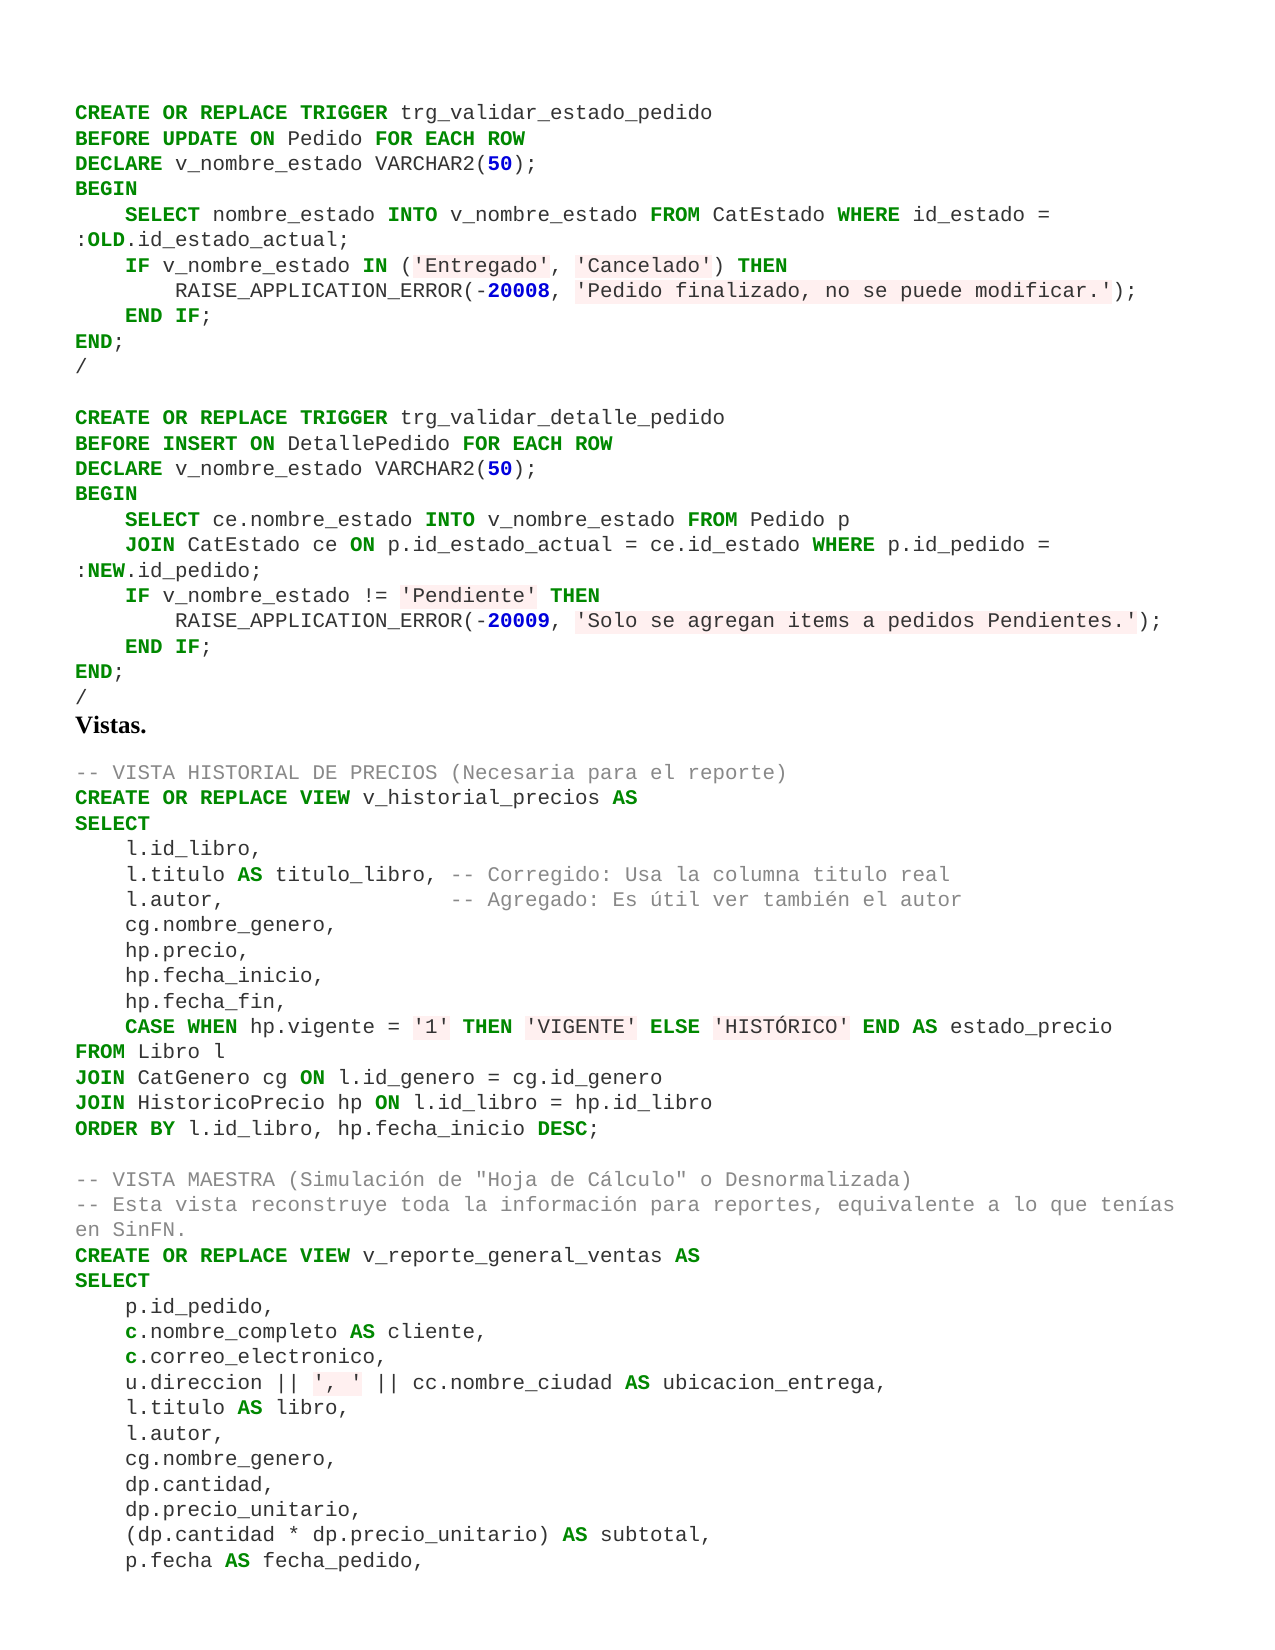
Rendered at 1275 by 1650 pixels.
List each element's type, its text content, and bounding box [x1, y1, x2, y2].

text dp.precio_unitario, [75, 1497, 1200, 1523]
text IF v_nombre_estado IN ('Entregado', 'Cancelado') THEN [75, 253, 1200, 278]
text -- Esta vista reconstruye toda la información para reportes, equivalente a lo que tenías en SinFN. [75, 1192, 1200, 1243]
text c.nombre_completo AS cliente, [75, 1319, 1200, 1345]
text JOIN CatGenero cg ON l.id_genero = cg.id_genero [75, 1065, 1200, 1091]
text RAISE_APPLICATION_ERROR(-20008, 'Pedido finalizado, no se puede modificar.'); [75, 278, 1200, 304]
text -- VISTA HISTORIAL DE PRECIOS (Necesaria para el reporte) [75, 760, 1200, 786]
text -- VISTA MAESTRA (Simulación de "Hoja de Cálculo" o Desnormalizada) [75, 1167, 1200, 1192]
text (dp.cantidad * dp.precio_unitario) AS subtotal, [75, 1523, 1200, 1548]
text JOIN CatEstado ce ON p.id_estado_actual = ce.id_estado WHERE p.id_pedido = :NEW.id_pedido; [75, 532, 1200, 583]
text u.direccion || ', ' || cc.nombre_ciudad AS ubicacion_entrega, [75, 1370, 1200, 1396]
text p.id_pedido, [75, 1294, 1200, 1319]
text l.id_libro, [75, 836, 1200, 862]
text END IF; [75, 634, 1200, 659]
text / [75, 685, 1200, 710]
text IF v_nombre_estado != 'Pendiente' THEN [75, 583, 1200, 609]
text hp.precio, [75, 938, 1200, 963]
text cg.nombre_genero, [75, 1446, 1200, 1472]
text END; [75, 329, 1200, 354]
text cg.nombre_genero, [75, 913, 1200, 938]
text / [75, 354, 1200, 380]
text l.titulo AS titulo_libro, -- Corregido: Usa la columna titulo real [75, 862, 1200, 887]
text CREATE OR REPLACE TRIGGER trg_validar_detalle_pedido [75, 405, 1200, 431]
text hp.fecha_fin, [75, 989, 1200, 1014]
text CREATE OR REPLACE TRIGGER trg_validar_estado_pedido [75, 100, 1200, 126]
text BEGIN [75, 482, 1200, 507]
text SELECT ce.nombre_estado INTO v_nombre_estado FROM Pedido p [75, 507, 1200, 532]
text CASE WHEN hp.vigente = '1' THEN 'VIGENTE' ELSE 'HISTÓRICO' END AS estado_precio [75, 1014, 1200, 1040]
text SELECT nombre_estado INTO v_nombre_estado FROM CatEstado WHERE id_estado = :OLD.id_estado_actual; [75, 202, 1200, 253]
text END; [75, 659, 1200, 685]
text RAISE_APPLICATION_ERROR(-20009, 'Solo se agregan items a pedidos Pendientes.'); [75, 609, 1200, 634]
text JOIN HistoricoPrecio hp ON l.id_libro = hp.id_libro [75, 1091, 1200, 1116]
text l.autor, [75, 1421, 1200, 1446]
text CREATE OR REPLACE VIEW v_reporte_general_ventas AS [75, 1243, 1200, 1268]
text BEFORE UPDATE ON Pedido FOR EACH ROW [75, 126, 1200, 151]
text ORDER BY l.id_libro, hp.fecha_inicio DESC; [75, 1116, 1200, 1141]
text FROM Libro l [75, 1040, 1200, 1065]
text CREATE OR REPLACE VIEW v_historial_precios AS [75, 786, 1200, 811]
text Vistas. [75, 710, 1200, 739]
text l.autor, -- Agregado: Es útil ver también el autor [75, 887, 1200, 913]
text DECLARE v_nombre_estado VARCHAR2(50); [75, 151, 1200, 177]
text c.correo_electronico, [75, 1345, 1200, 1370]
text l.titulo AS libro, [75, 1396, 1200, 1421]
text BEGIN [75, 177, 1200, 202]
text SELECT [75, 1268, 1200, 1294]
text BEFORE INSERT ON DetallePedido FOR EACH ROW [75, 431, 1200, 456]
text END IF; [75, 304, 1200, 329]
text hp.fecha_inicio, [75, 963, 1200, 989]
text p.fecha AS fecha_pedido, [75, 1548, 1200, 1573]
text SELECT [75, 811, 1200, 836]
text DECLARE v_nombre_estado VARCHAR2(50); [75, 456, 1200, 482]
text dp.cantidad, [75, 1472, 1200, 1497]
